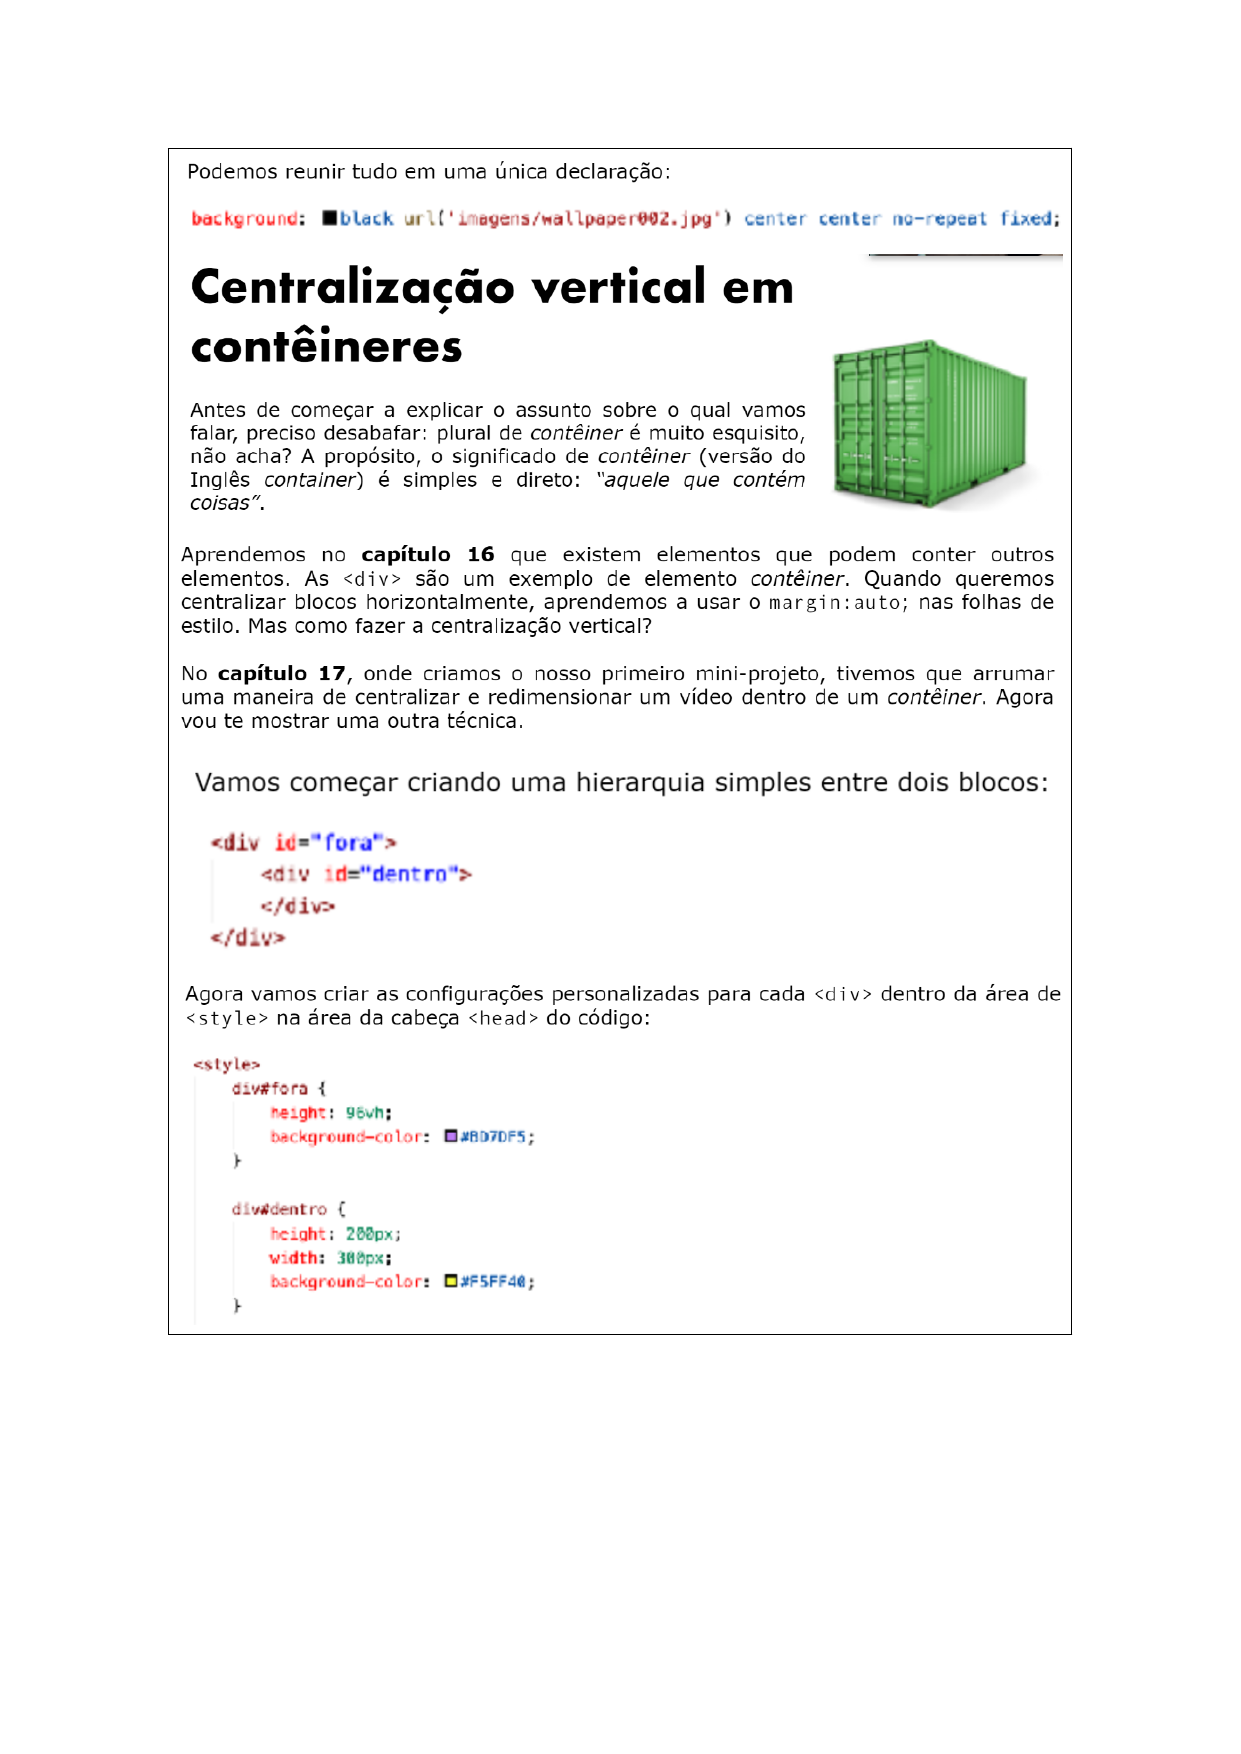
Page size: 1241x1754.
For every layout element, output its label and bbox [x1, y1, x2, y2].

picture [177, 254, 1063, 518]
picture [177, 536, 1063, 731]
picture [177, 150, 1063, 236]
picture [177, 749, 1063, 957]
picture [177, 975, 1063, 1332]
